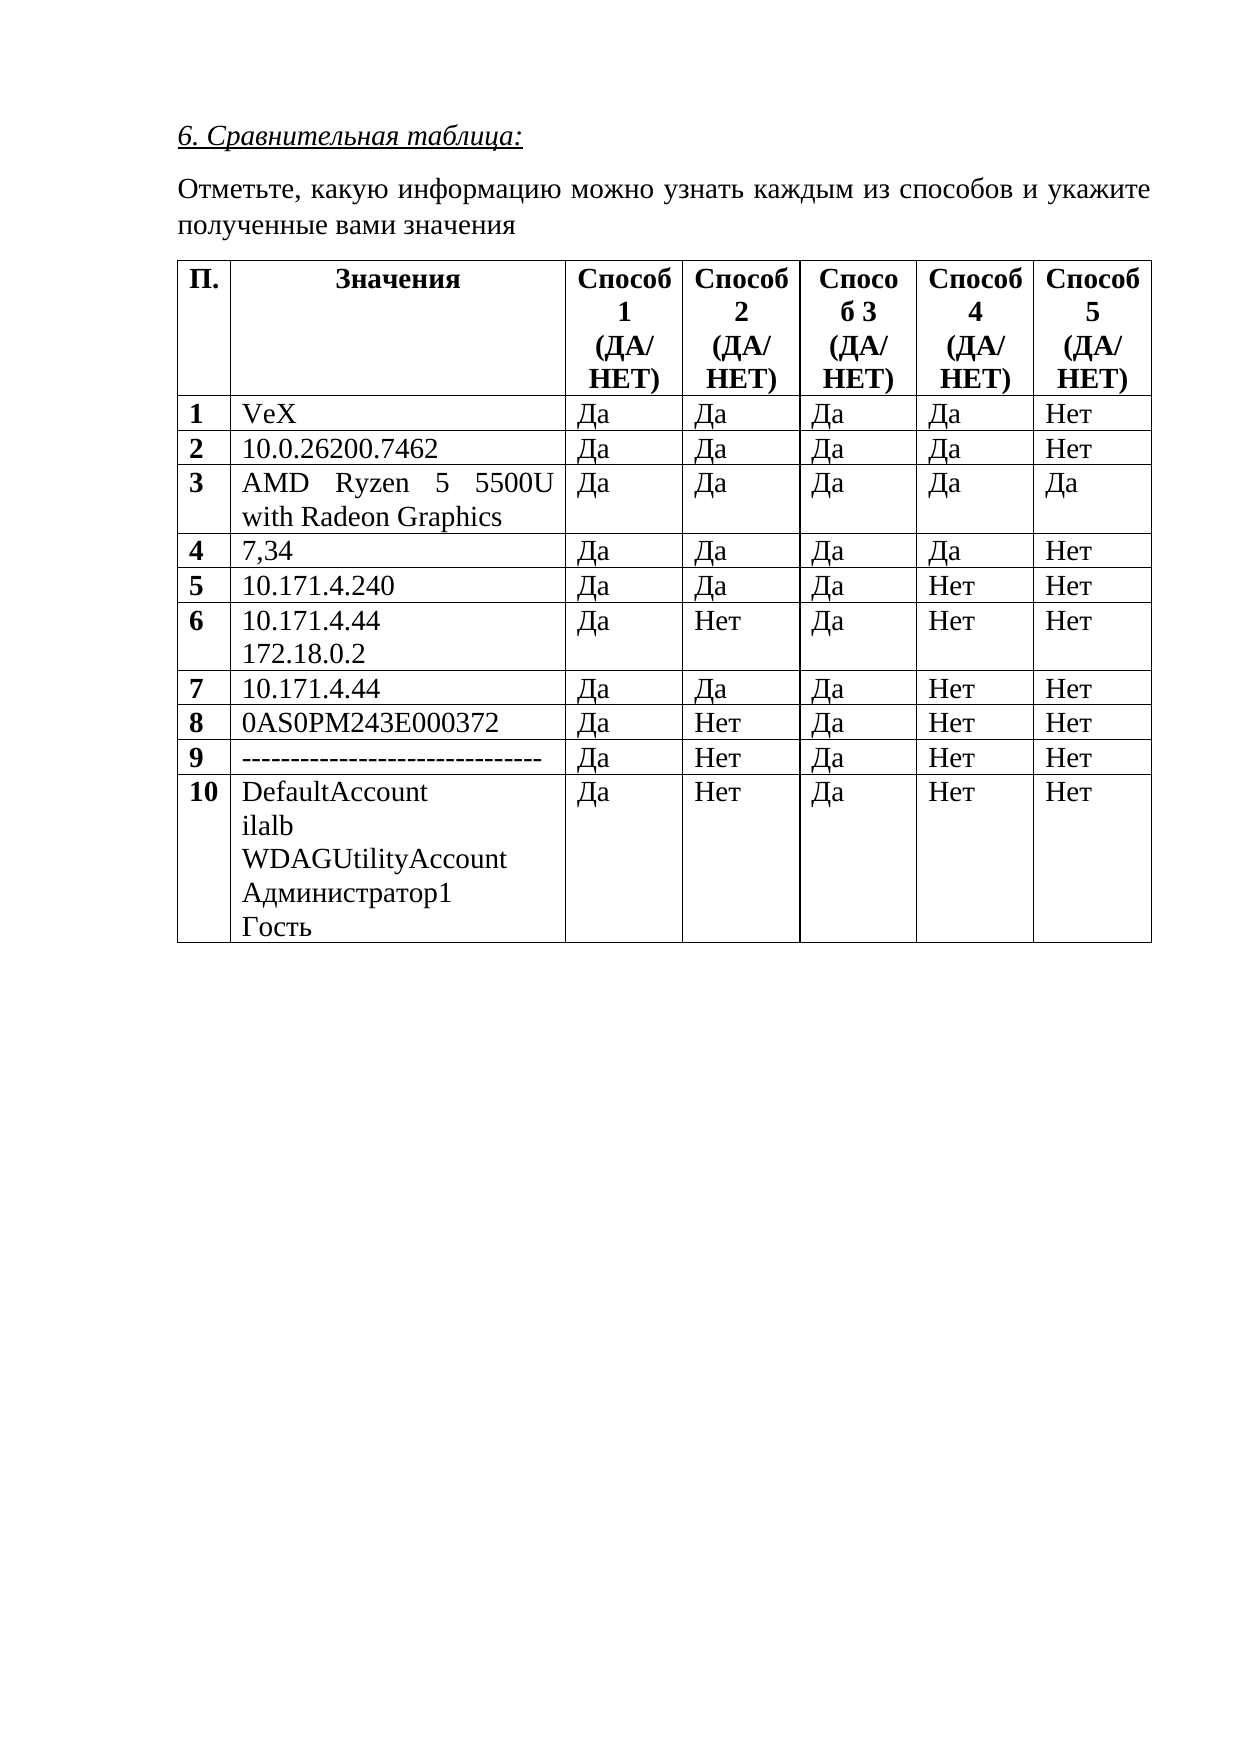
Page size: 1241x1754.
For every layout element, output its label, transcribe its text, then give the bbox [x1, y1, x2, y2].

table_cell 10 [178, 775, 230, 942]
table_cell Да [683, 534, 799, 567]
table_cell Да [801, 671, 916, 704]
table_cell 10.171.4.44 172.18.0.2 [231, 603, 565, 670]
table_cell VeX [231, 396, 565, 430]
table_cell Да [683, 465, 799, 532]
table_cell Да [566, 431, 682, 464]
table_cell Да [801, 740, 916, 773]
table_cell 10.0.26200.7462 [231, 431, 565, 464]
table_cell 1 [178, 396, 230, 430]
table_cell 8 [178, 705, 230, 739]
table_cell Нет [917, 775, 1033, 942]
text 6. Сравнительная таблица: [177, 118, 1152, 152]
table_header Значения [231, 261, 565, 395]
table_cell Да [566, 568, 682, 602]
table_cell AMD Ryzen 5 5500U with Radeon Graphics [231, 465, 565, 532]
table_cell Да [801, 431, 916, 464]
table_cell Да [801, 568, 916, 602]
table_cell Да [801, 396, 916, 430]
table_cell Нет [1034, 740, 1151, 773]
table_cell Да [683, 431, 799, 464]
table_cell Да [917, 396, 1033, 430]
table_cell Да [683, 396, 799, 430]
table_cell Нет [683, 775, 799, 942]
table_cell Да [917, 534, 1033, 567]
table_cell Нет [917, 705, 1033, 739]
table_cell Нет [917, 568, 1033, 602]
table_cell Да [801, 775, 916, 942]
table_cell 2 [178, 431, 230, 464]
table_cell 7,34 [231, 534, 565, 567]
table_cell Да [566, 671, 682, 704]
table_cell Да [566, 740, 682, 773]
text Отметьте, какую информацию можно узнать каждым из способов и укажите полученные вами значения [177, 171, 1152, 241]
table_cell Нет [683, 603, 799, 670]
table_cell 10.171.4.240 [231, 568, 565, 602]
table_cell Нет [1034, 671, 1151, 704]
table_header Способ 5 (ДА/ НЕТ) [1034, 261, 1151, 395]
table_cell Да [801, 465, 916, 532]
table_cell Нет [917, 671, 1033, 704]
table_cell Нет [683, 740, 799, 773]
table_cell 7 [178, 671, 230, 704]
table_cell Нет [1034, 705, 1151, 739]
table_cell Да [1034, 465, 1151, 532]
table_cell Да [917, 431, 1033, 464]
table_cell Да [566, 396, 682, 430]
table_cell ------------------------------- [231, 740, 565, 773]
table_header Способ 3 (ДА/ НЕТ) [801, 261, 916, 395]
table_cell Да [683, 671, 799, 704]
table_cell Нет [683, 705, 799, 739]
table_cell Да [917, 465, 1033, 532]
table_cell 10.171.4.44 [231, 671, 565, 704]
table_cell Нет [1034, 534, 1151, 567]
table_cell 9 [178, 740, 230, 773]
table_cell Да [566, 603, 682, 670]
table_cell Да [683, 568, 799, 602]
table_cell 4 [178, 534, 230, 567]
table_cell 5 [178, 568, 230, 602]
table_header Способ 4 (ДА/ НЕТ) [917, 261, 1033, 395]
table_cell Нет [917, 603, 1033, 670]
table_cell 3 [178, 465, 230, 532]
table_cell Да [566, 534, 682, 567]
table_cell DefaultAccount ilalb WDAGUtilityAccount Администратор1 Гость [231, 775, 565, 942]
table_cell Нет [1034, 775, 1151, 942]
table_cell Нет [1034, 396, 1151, 430]
table_cell Нет [917, 740, 1033, 773]
table_header Способ 2 (ДА/ НЕТ) [683, 261, 799, 395]
table_header П. [178, 261, 230, 395]
table_cell Да [801, 534, 916, 567]
table_cell Да [566, 705, 682, 739]
table_cell 6 [178, 603, 230, 670]
table_cell Да [566, 775, 682, 942]
table_cell 0AS0PM243E000372 [231, 705, 565, 739]
table_cell Да [801, 705, 916, 739]
table_header Способ 1 (ДА/ НЕТ) [566, 261, 682, 395]
table_cell Да [801, 603, 916, 670]
table_cell Нет [1034, 568, 1151, 602]
table_cell Да [566, 465, 682, 532]
table_cell Нет [1034, 603, 1151, 670]
table_cell Нет [1034, 431, 1151, 464]
